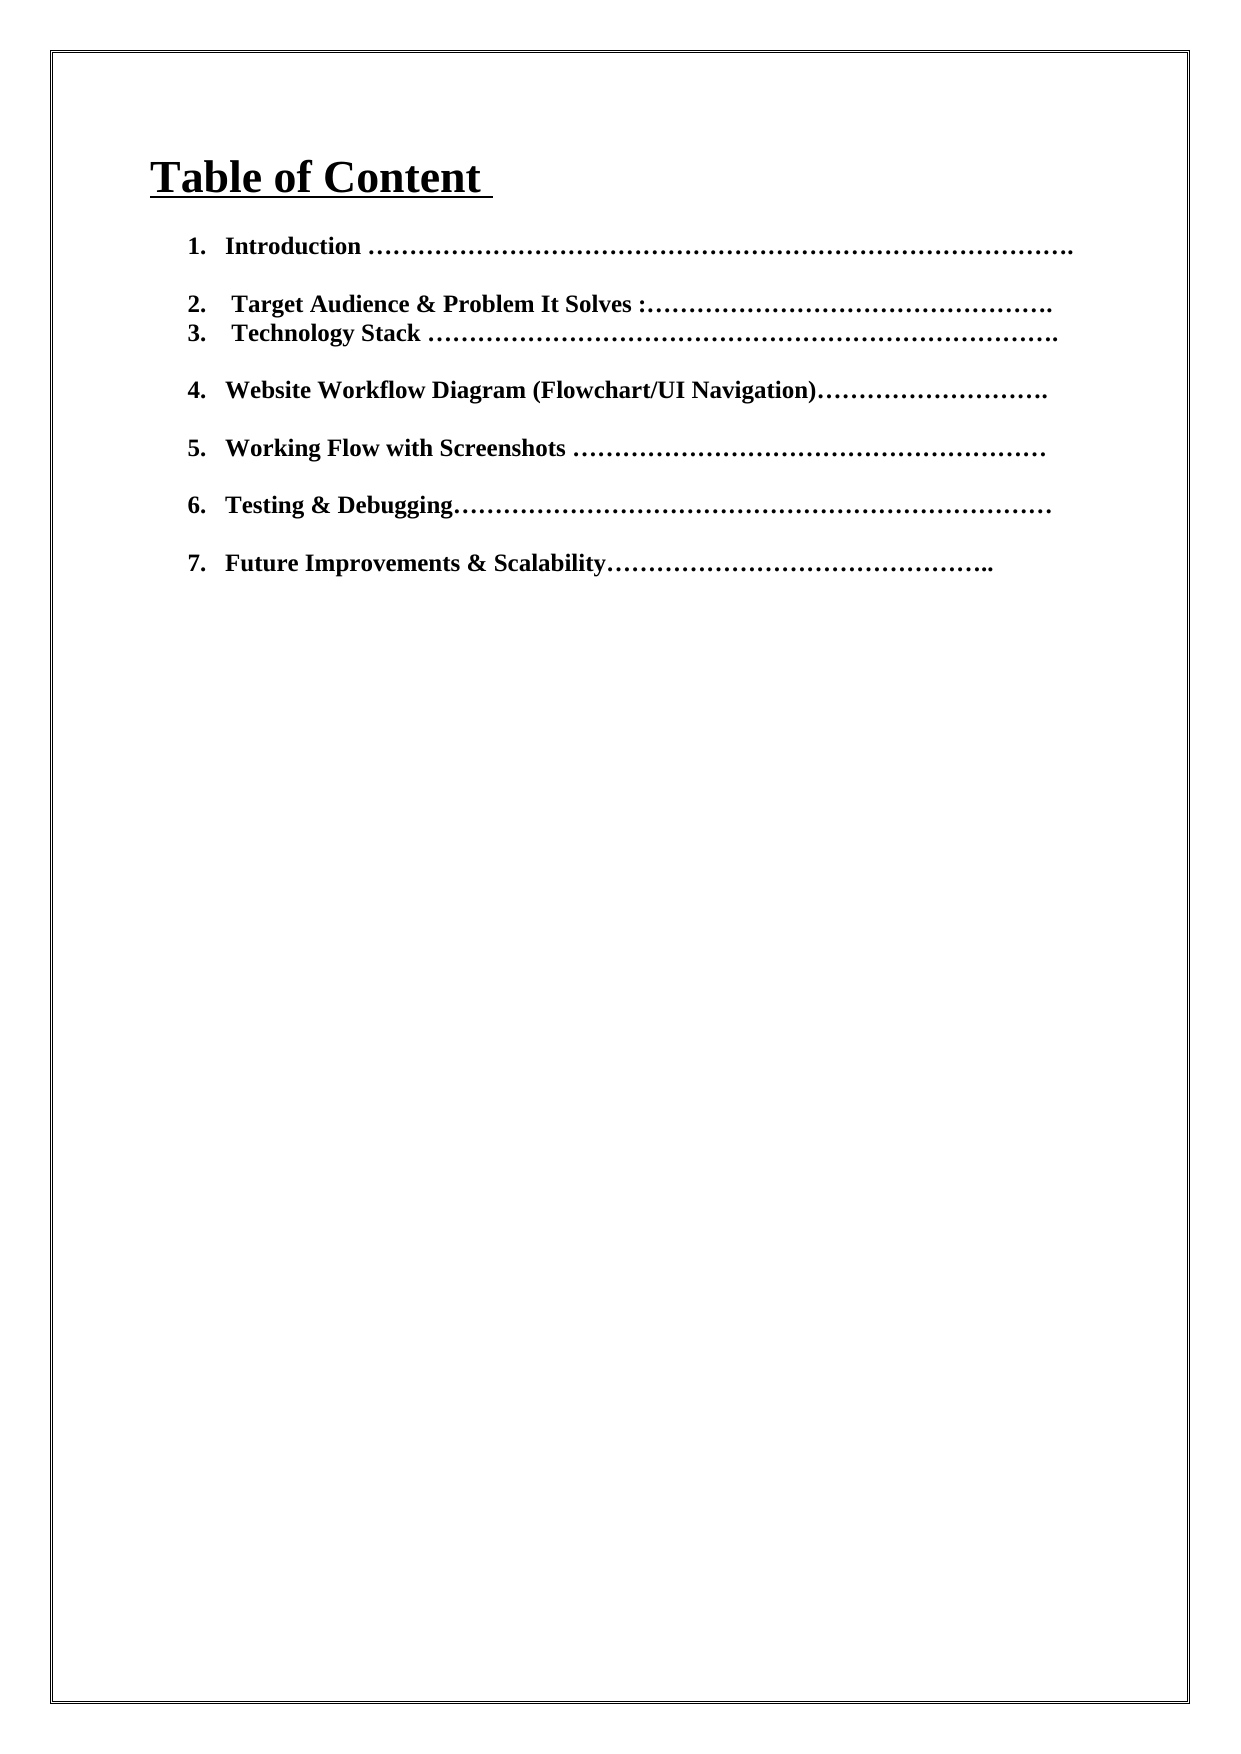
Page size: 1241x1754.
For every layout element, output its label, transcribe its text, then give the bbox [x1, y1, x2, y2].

list Future Improvements & Scalability……………………………………….. [187, 548, 1090, 576]
list Introduction …………………………………………………………………………. [187, 231, 1090, 260]
text Table of Content [150, 150, 1090, 203]
list Testing & Debugging……………………………………………………………… [187, 490, 1090, 519]
list Target Audience & Problem It Solves :…………………………………………. [187, 289, 1090, 318]
list Technology Stack …………………………………………………………………. [187, 318, 1090, 346]
list Website Workflow Diagram (Flowchart/UI Navigation)………………………. [187, 375, 1090, 404]
list Working Flow with Screenshots ………………………………………………… [187, 433, 1090, 461]
